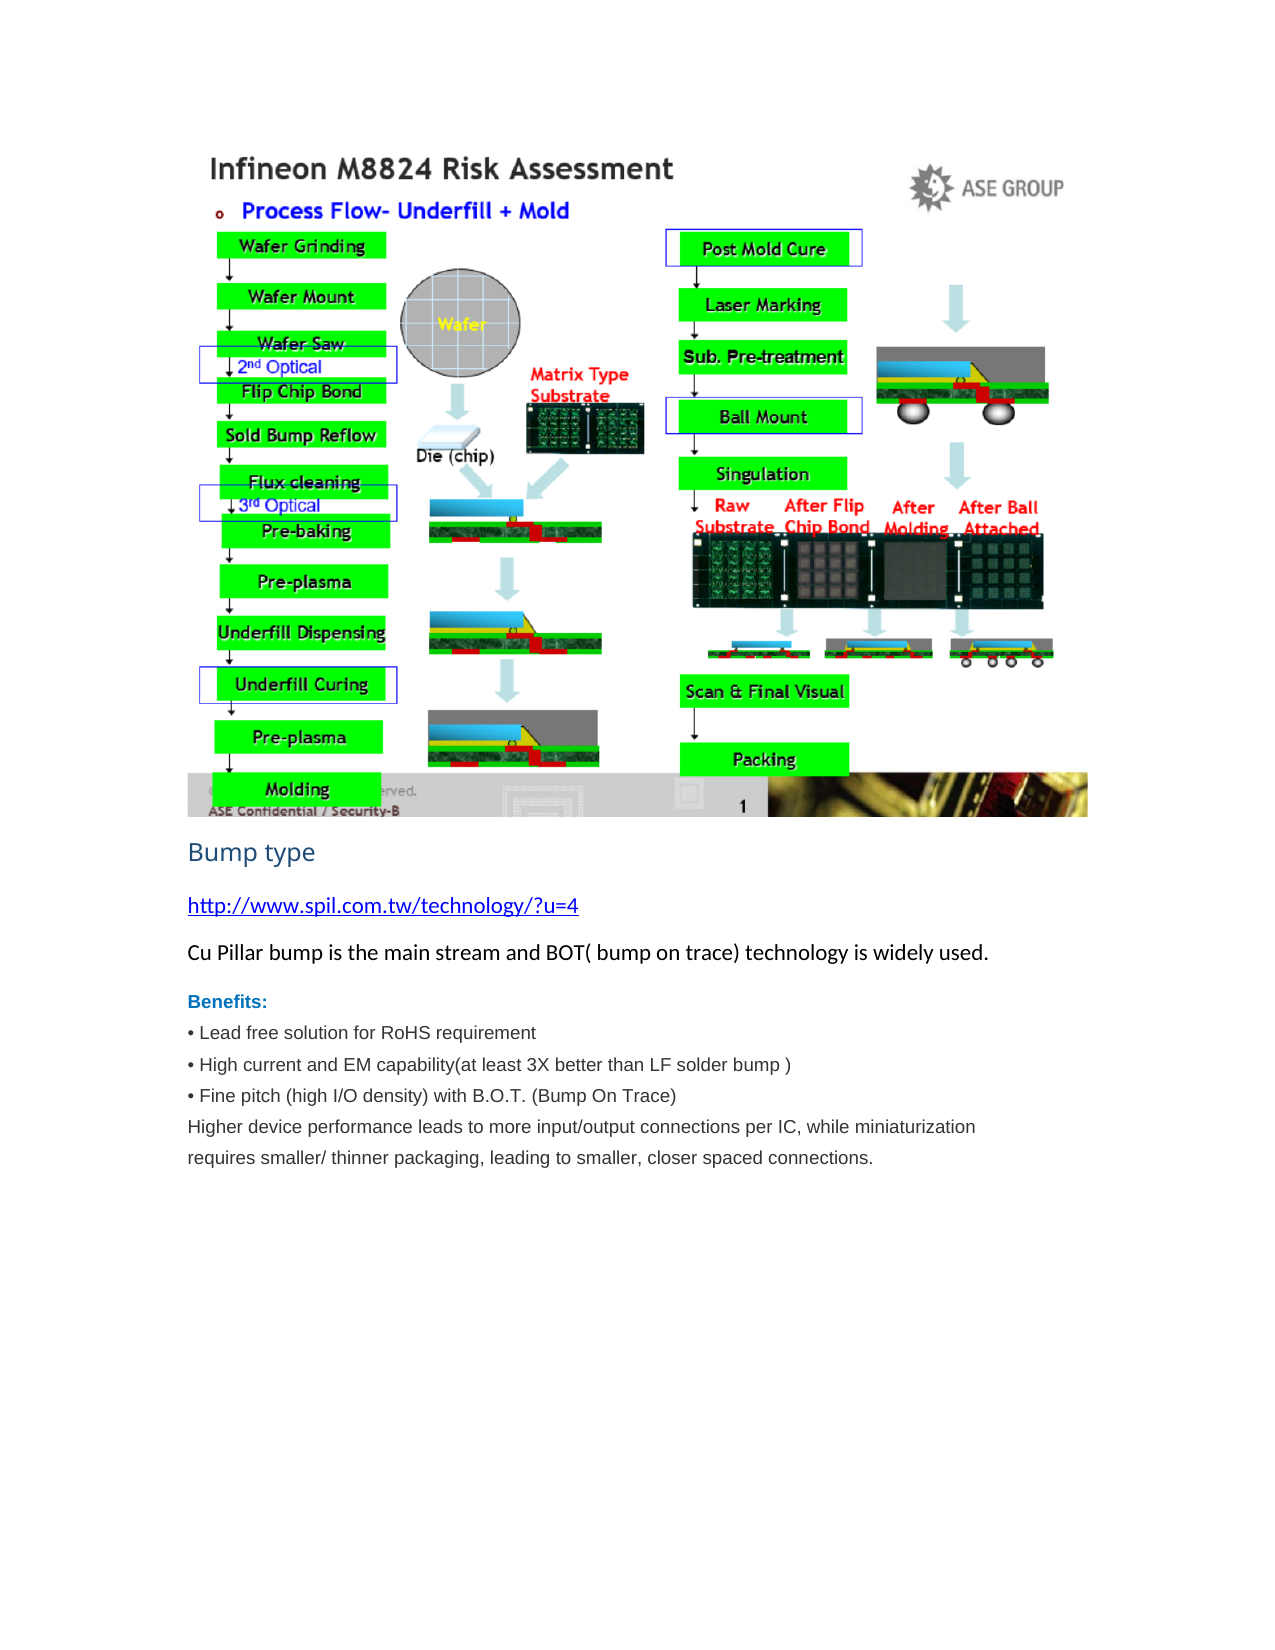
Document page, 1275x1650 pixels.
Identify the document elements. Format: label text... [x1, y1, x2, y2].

table_header http://www.spil.com.tw/technology/?u=4 Cu Pillar bump is the main stream and BOT( bump on trace) technology is widely used. Benefits: [188, 872, 1042, 1012]
subtitle Bump type [187, 835, 1087, 869]
table_cell • Lead free solution for RoHS requirement • High current and EM capability(at least 3X better than LF solder bump ) • Fine pitch (high I/O density) with B.O.T. (Bump On Trace) Higher device performance leads to more input/output connections per IC, while miniaturization requires smaller/ thinner packaging, leading to smaller, closer spaced connections. [188, 1013, 1042, 1169]
picture [187, 150, 1088, 817]
